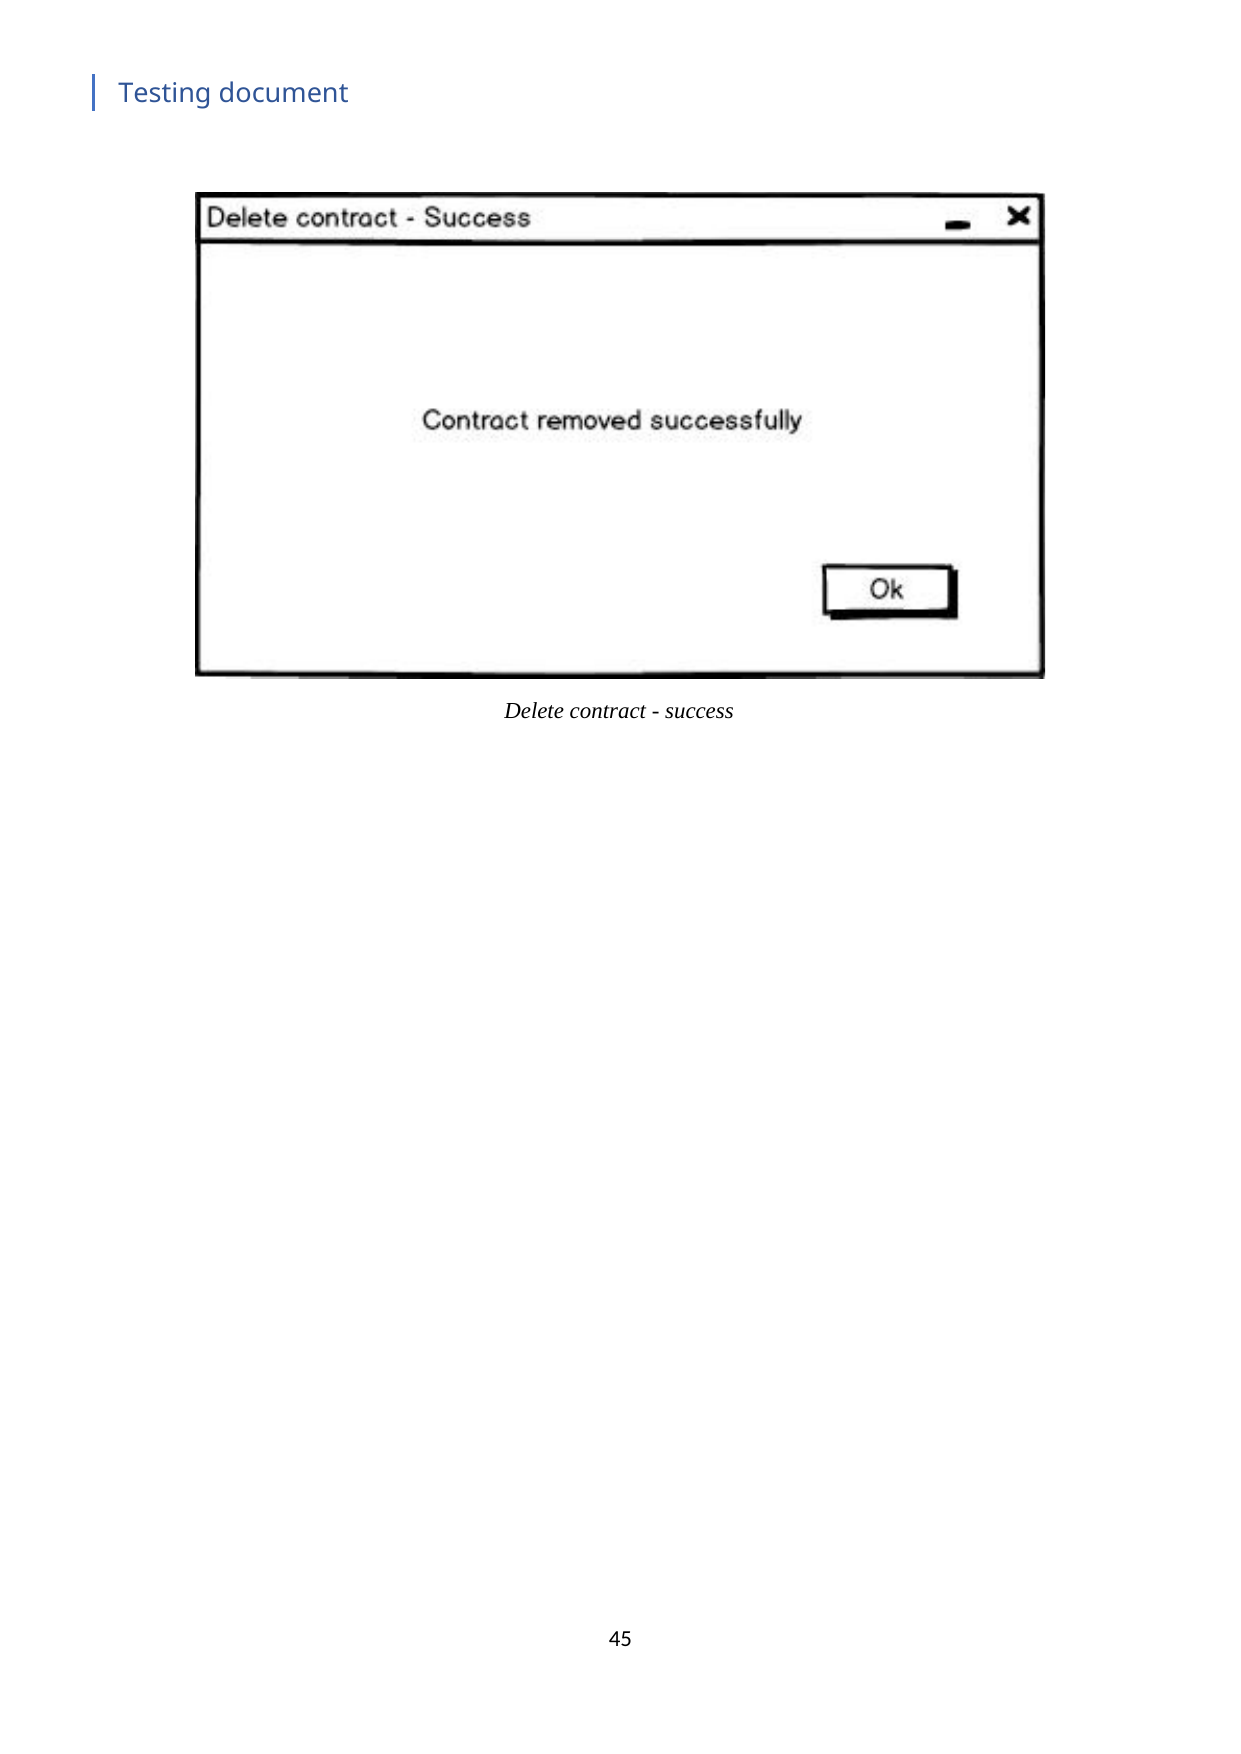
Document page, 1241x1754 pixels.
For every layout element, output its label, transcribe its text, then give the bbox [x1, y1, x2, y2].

text Delete contract - success [118, 697, 1122, 723]
picture [195, 192, 1045, 679]
